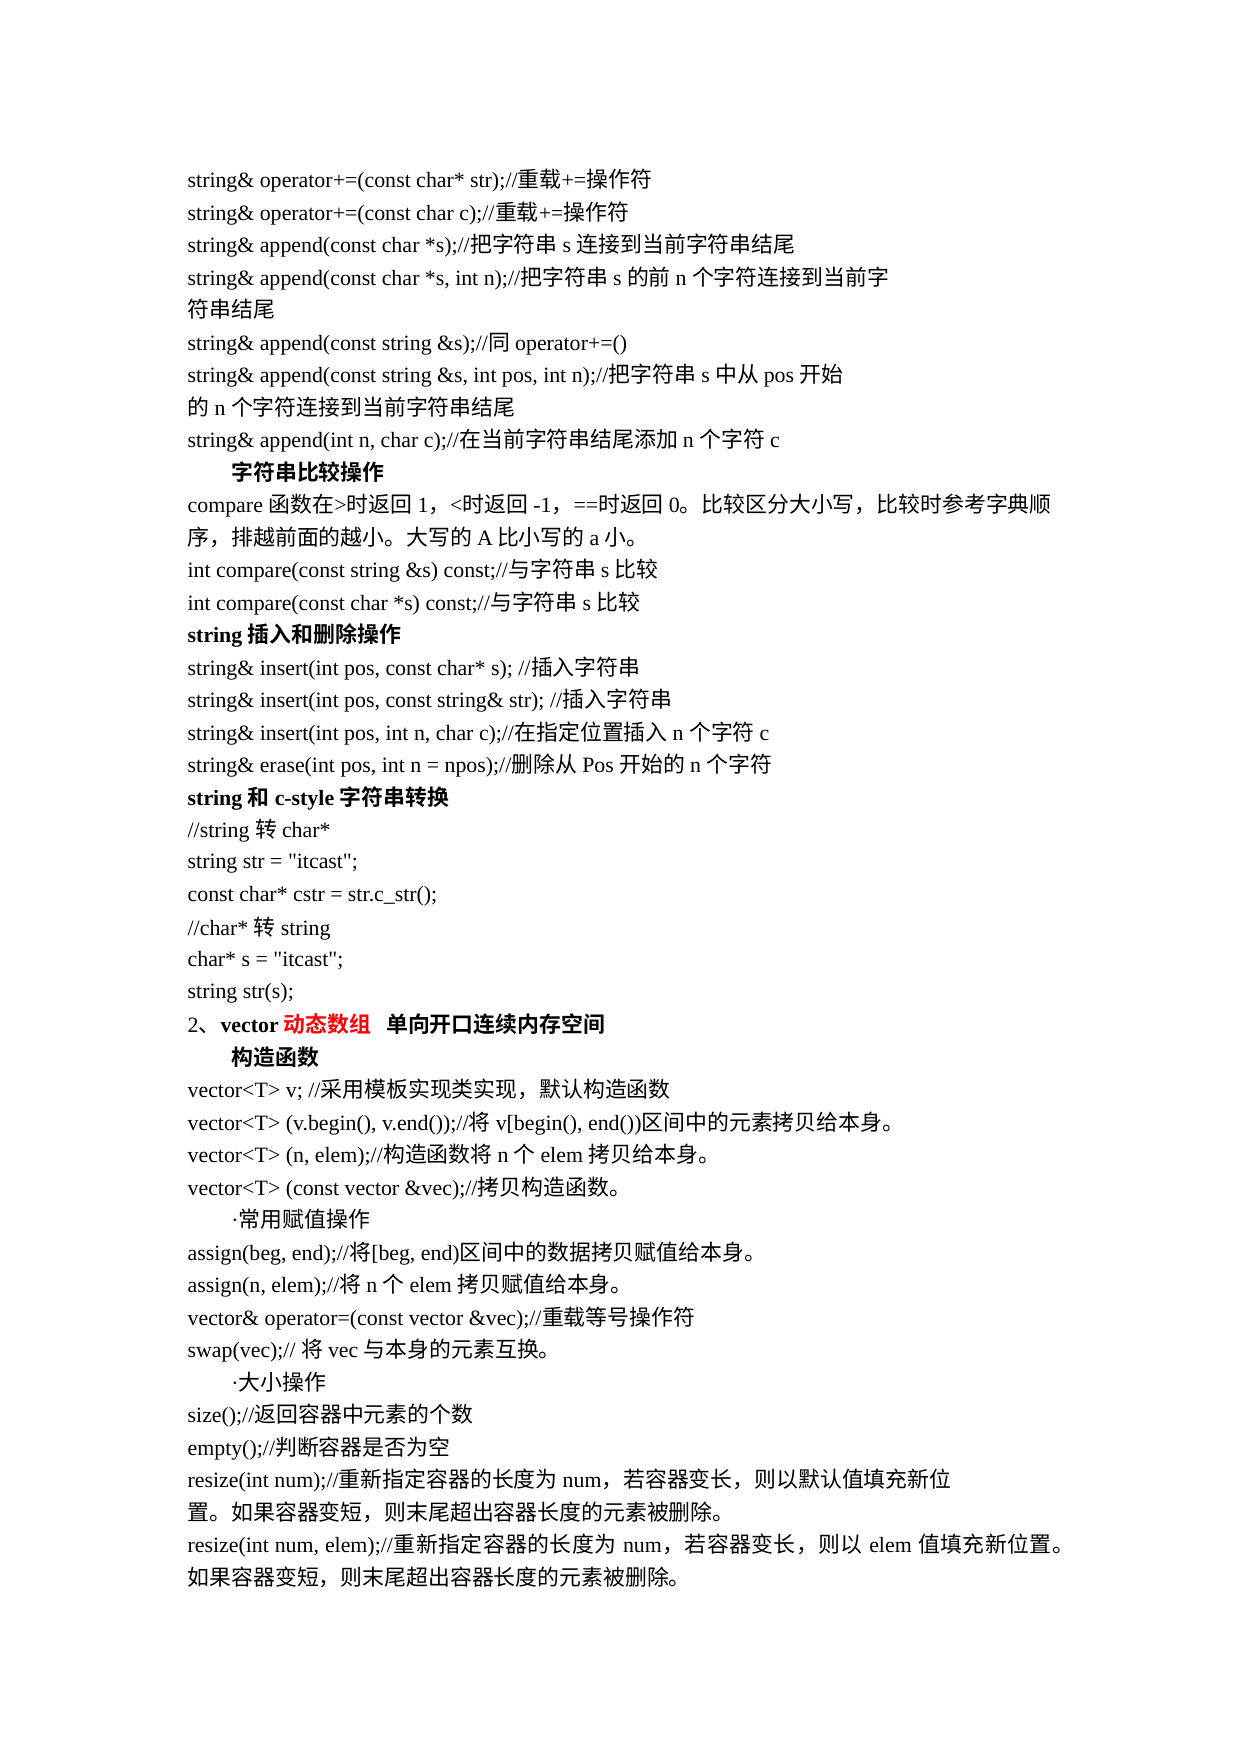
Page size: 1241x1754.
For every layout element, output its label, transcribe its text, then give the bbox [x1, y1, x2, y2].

text int compare(const string &s) const;//与字符串 s 比较 [187, 552, 1053, 584]
text //string 转 char* [187, 812, 1053, 844]
text string& operator+=(const char c);//重载+=操作符 [187, 194, 1053, 227]
text string& append(int n, char c);//在当前字符串结尾添加 n 个字符 c [187, 422, 1053, 454]
text vector<T> (const vector &vec);//拷贝构造函数。 [187, 1169, 1053, 1202]
text resize(int num);//重新指定容器的长度为 num，若容器变长，则以默认值填充新位 [187, 1462, 1053, 1494]
text string 和 c-style 字符串转换 [187, 779, 1053, 812]
text string str = "itcast"; [187, 844, 1053, 877]
text string 插入和删除操作 [187, 617, 1053, 649]
text //char* 转 string [187, 909, 1053, 942]
text vector<T> (v.begin(), v.end());//将 v[begin(), end())区间中的元素拷贝给本身。 [187, 1104, 1053, 1137]
text 构造函数 [187, 1039, 1053, 1072]
text string& erase(int pos, int n = npos);//删除从 Pos 开始的 n 个字符 [187, 747, 1053, 779]
text vector<T> (n, elem);//构造函数将 n 个 elem 拷贝给本身。 [187, 1137, 1053, 1169]
text string& append(const char *s, int n);//把字符串 s 的前 n 个字符连接到当前字 [187, 259, 1053, 292]
text 置。如果容器变短，则末尾超出容器长度的元素被删除。 [187, 1494, 1053, 1527]
text string& insert(int pos, const string& str); //插入字符串 [187, 682, 1053, 714]
text assign(n, elem);//将 n 个 elem 拷贝赋值给本身。 [187, 1267, 1053, 1299]
text string& append(const string &s, int pos, int n);//把字符串 s 中从 pos 开始 [187, 357, 1053, 389]
text int compare(const char *s) const;//与字符串 s 比较 [187, 584, 1053, 617]
text char* s = "itcast"; [187, 942, 1053, 974]
text compare 函数在>时返回 1，<时返回 -1，==时返回 0。比较区分大小写，比较时参考字典顺序，排越前面的越小。大写的 A 比小写的 a 小。 [187, 487, 1053, 552]
text string& insert(int pos, int n, char c);//在指定位置插入 n 个字符 c [187, 714, 1053, 747]
text 字符串比较操作 [187, 454, 1053, 487]
text string str(s); [187, 974, 1053, 1007]
text assign(beg, end);//将[beg, end)区间中的数据拷贝赋值给本身。 [187, 1234, 1053, 1267]
text string& operator+=(const char* str);//重载+=操作符 [187, 162, 1053, 194]
text 的 n 个字符连接到当前字符串结尾 [187, 389, 1053, 422]
text vector& operator=(const vector &vec);//重载等号操作符 [187, 1299, 1053, 1332]
text resize(int num, elem);//重新指定容器的长度为 num，若容器变长，则以 elem 值填充新位置。如果容器变短，则末尾超出容器长度的元素被删除。 [187, 1527, 1053, 1592]
text empty();//判断容器是否为空 [187, 1429, 1053, 1462]
text ·大小操作 [187, 1364, 1053, 1397]
text string& append(const string &s);//同 operator+=() [187, 324, 1053, 357]
text 2、vector 动态数组 单向开口连续内存空间 [187, 1007, 1053, 1039]
text size();//返回容器中元素的个数 [187, 1397, 1053, 1429]
text vector<T> v; //采用模板实现类实现，默认构造函数 [187, 1072, 1053, 1104]
text ·常用赋值操作 [187, 1202, 1053, 1234]
text 符串结尾 [187, 292, 1053, 324]
text string& append(const char *s);//把字符串 s 连接到当前字符串结尾 [187, 227, 1053, 259]
text string& insert(int pos, const char* s); //插入字符串 [187, 649, 1053, 682]
text const char* cstr = str.c_str(); [187, 877, 1053, 909]
text swap(vec);// 将 vec 与本身的元素互换。 [187, 1332, 1053, 1364]
